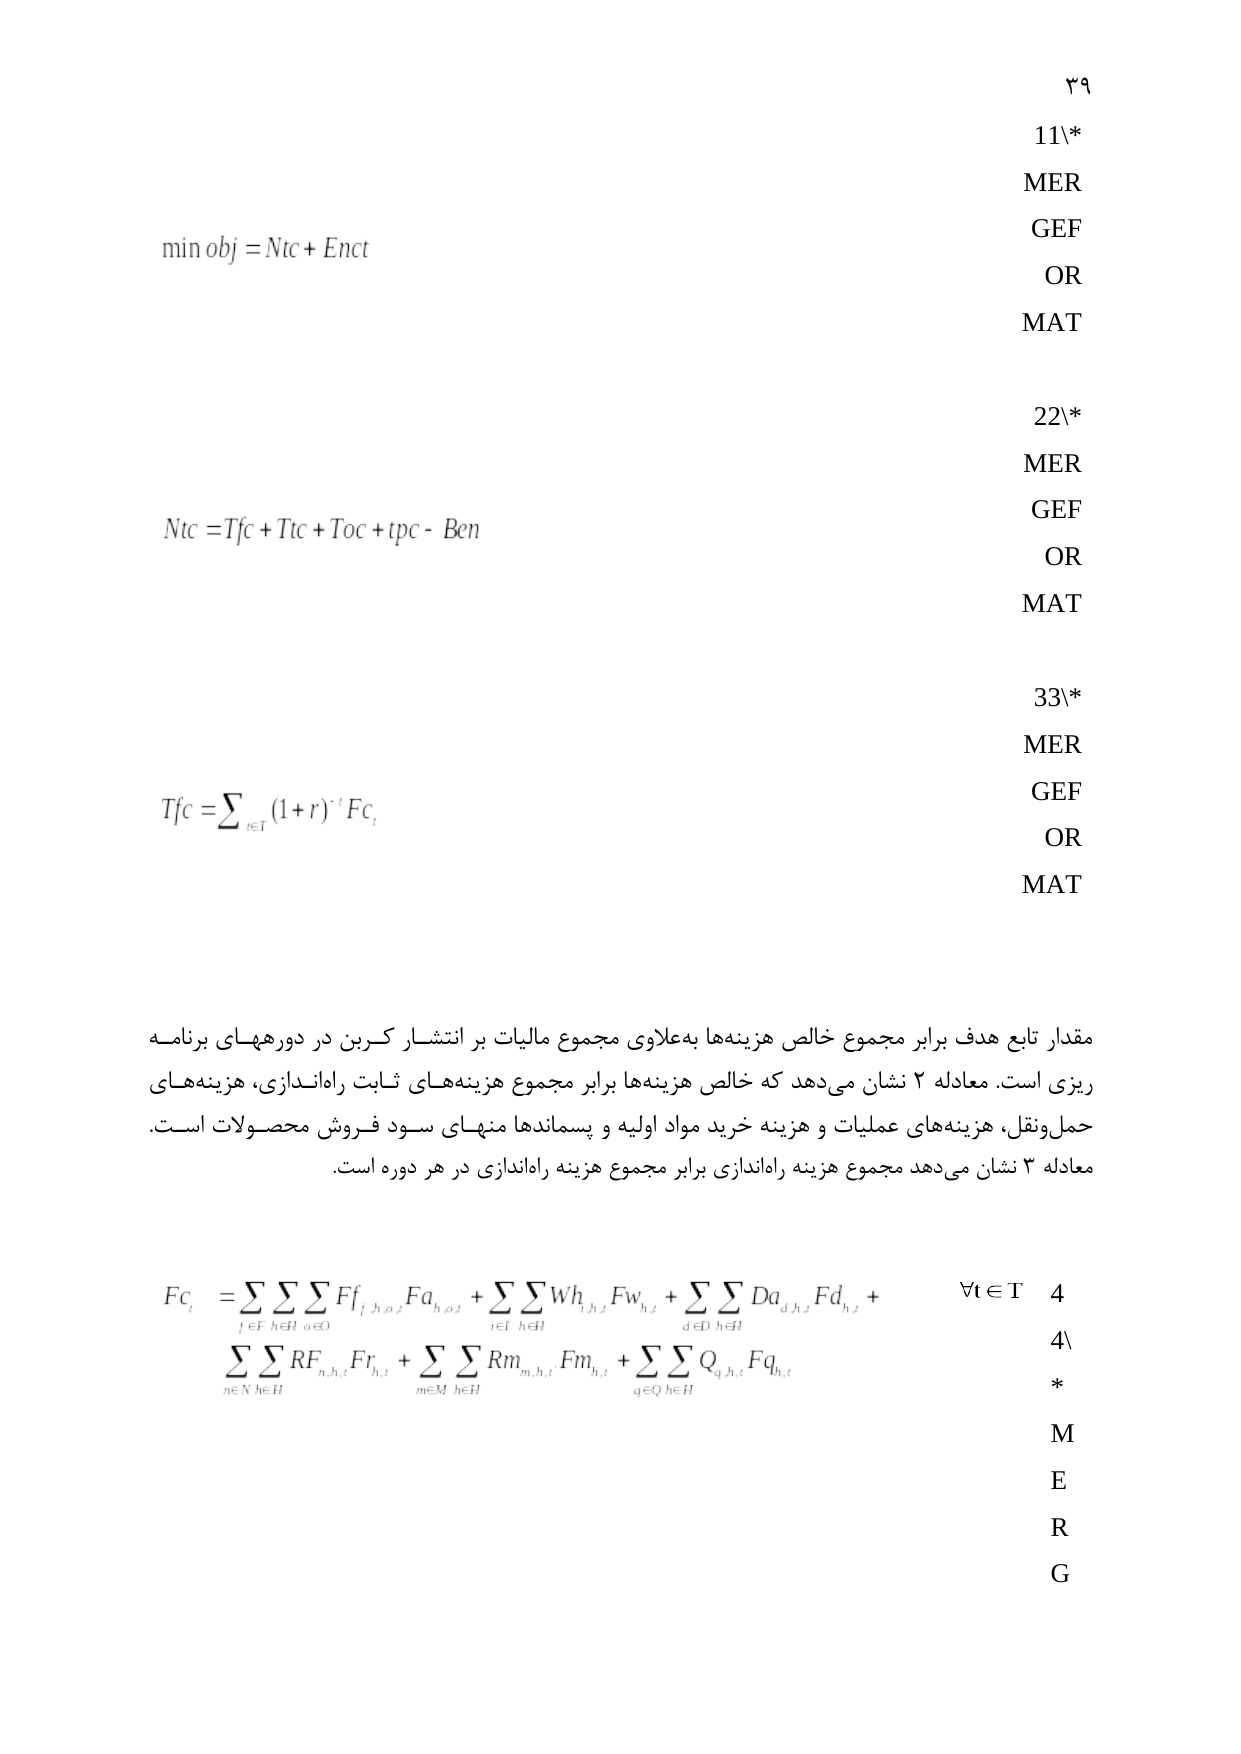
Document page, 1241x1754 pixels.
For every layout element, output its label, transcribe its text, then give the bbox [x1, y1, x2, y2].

table_cell [1011, 681, 1093, 961]
table_cell [1011, 400, 1093, 680]
table_header [1011, 119, 1093, 399]
table_header [1040, 1278, 1092, 1589]
table_cell [149, 400, 1009, 680]
table_header [149, 119, 1009, 399]
table_header [149, 1278, 941, 1589]
table_header [942, 1278, 1039, 1589]
table_cell [149, 681, 1009, 961]
text مقدار تابع هدف برابر مجموع خالص هزینه‌ها به‌علاوی مجموع مالیات بر انتشار کربن در دورههای برنامه ریزی است. معادله نشان می‌دهد که خالص هزینه‌ها برابر مجموع هزینه‌های ثابت راه‌اندازی، هزینه‌های حمل‌ونقل، هزینه‌های عملیات و هزینه خرید مواد اولیه و پسماندها منهای سود فروش محصولات است. معادله نشان می‌دهد مجموع هزینه راه‌اندازی برابر مجموع هزینه راه‌اندازی در هر دوره است. [148, 1026, 1093, 1183]
